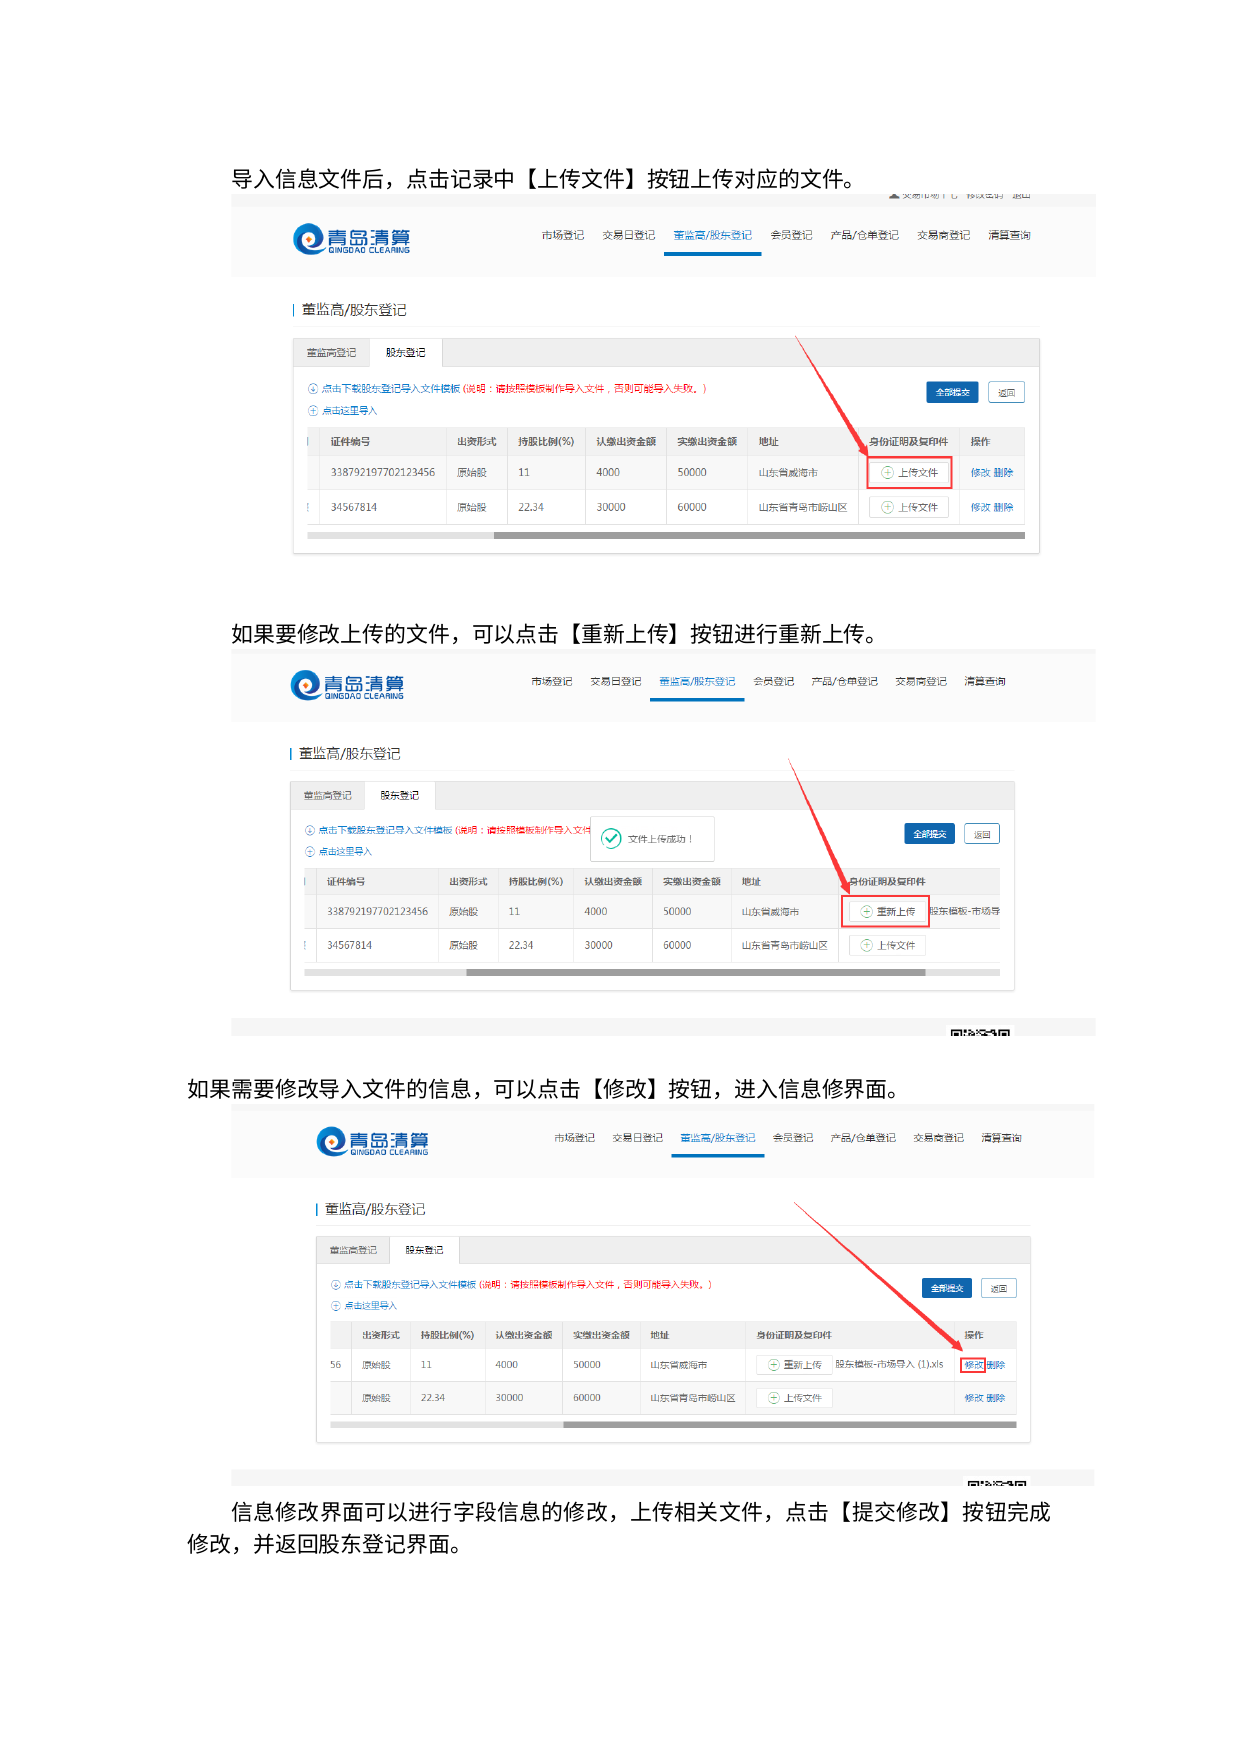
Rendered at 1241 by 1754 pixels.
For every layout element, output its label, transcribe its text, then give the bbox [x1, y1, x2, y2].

text 如果需要修改导入文件的信息，可以点击【修改】按钮，进入信息修界面。 [187, 1072, 1053, 1104]
picture [231, 1104, 1095, 1486]
picture [231, 649, 1096, 1036]
text 信息修改界面可以进行字段信息的修改，上传相关文件，点击【提交修改】按钮完成修改，并返回股东登记界面。 [187, 1494, 1053, 1559]
picture [231, 194, 1096, 576]
text 导入信息文件后，点击记录中【上传文件】按钮上传对应的文件。 [187, 162, 1053, 194]
text 如果要修改上传的文件，可以点击【重新上传】按钮进行重新上传。 [187, 617, 1053, 649]
